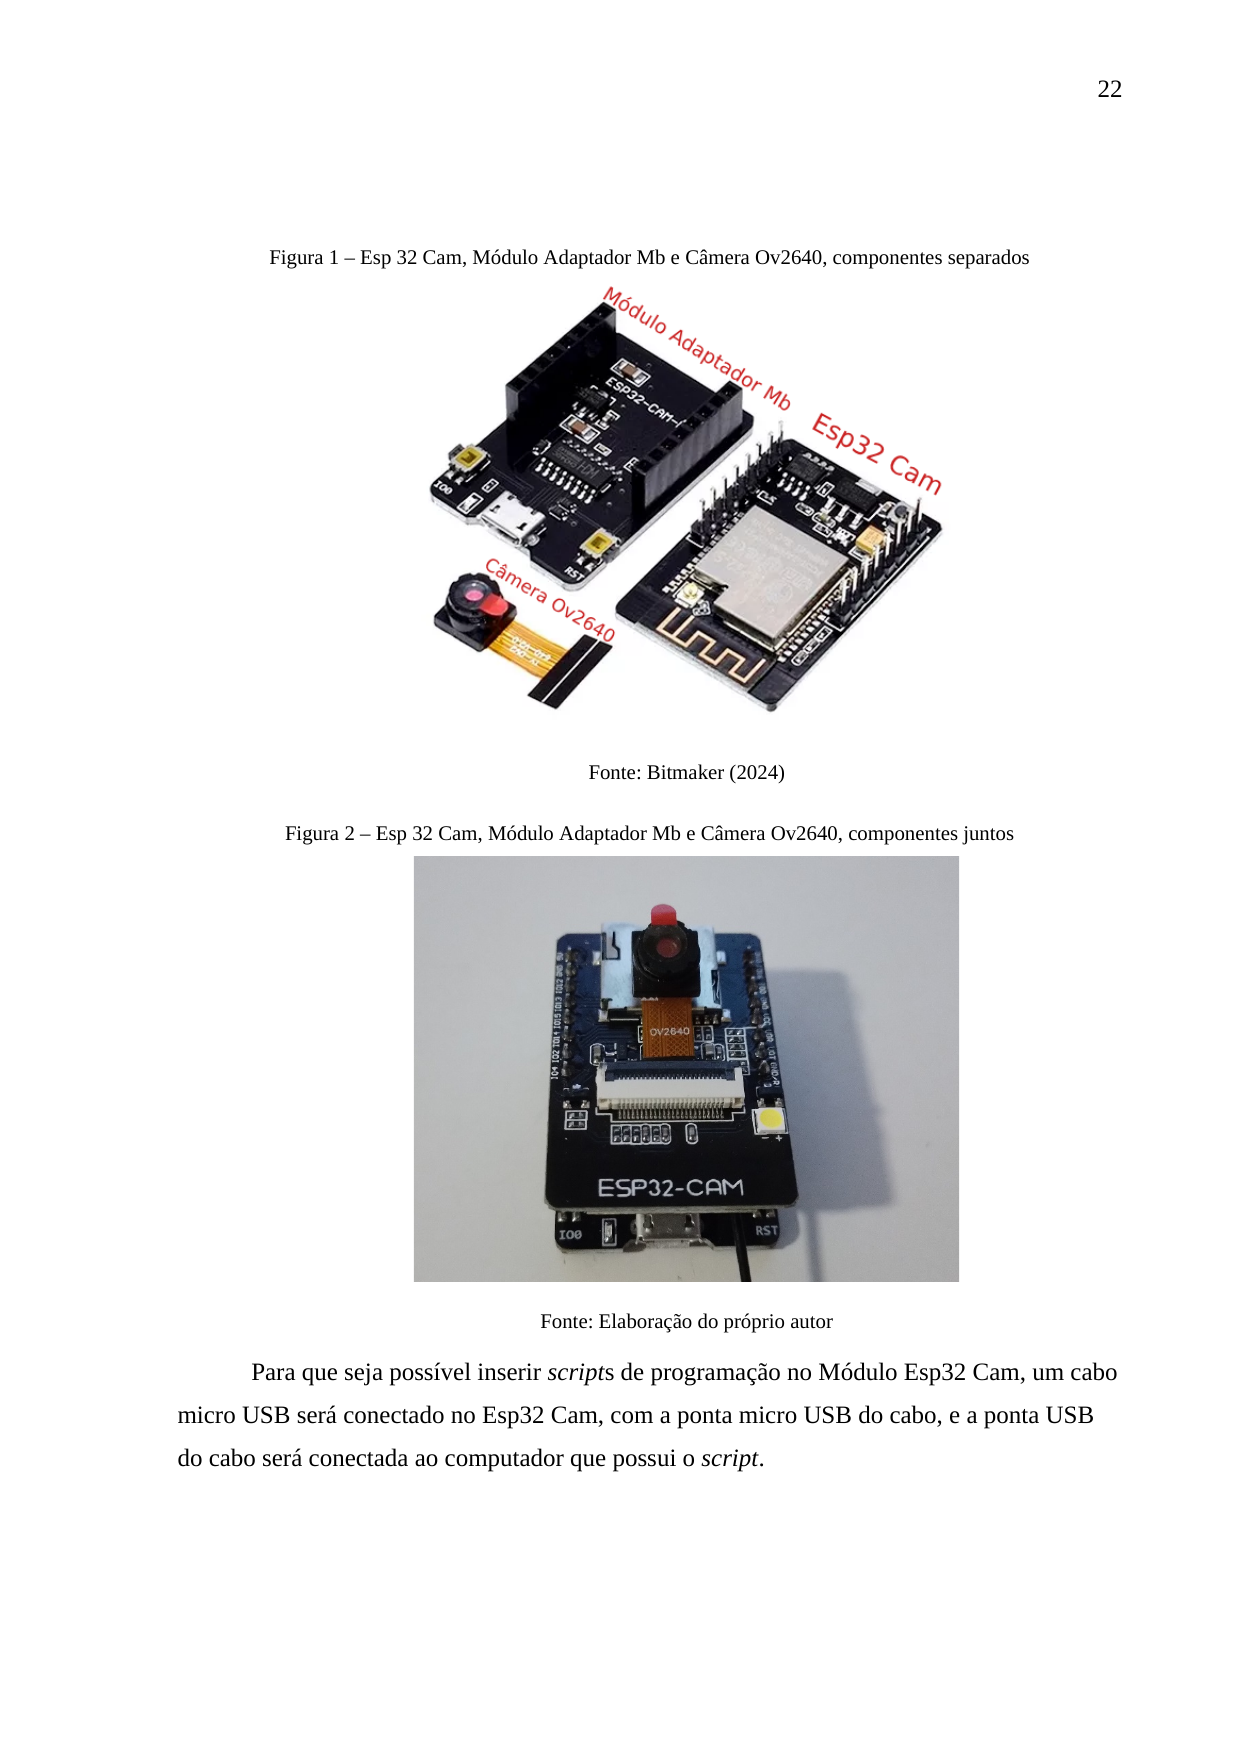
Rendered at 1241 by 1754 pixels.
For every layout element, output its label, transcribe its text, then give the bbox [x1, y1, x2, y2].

text Figura 1 – Esp 32 Cam, Módulo Adaptador Mb e Câmera Ov2640, componentes separados [177, 245, 1122, 269]
text Figura 2 – Esp 32 Cam, Módulo Adaptador Mb e Câmera Ov2640, componentes juntos [177, 821, 1122, 845]
picture [421, 281, 953, 733]
picture [413, 856, 960, 1282]
text Para que seja possível inserir scripts de programação no Módulo Esp32 Cam, um cabo micro USB será conectado no Esp32 Cam, com a ponta micro USB do cabo, e a ponta USB do cabo será conectada ao computador que possui o script. [177, 1357, 1122, 1472]
text Fonte: Elaboração do próprio autor [177, 1309, 1122, 1333]
text Fonte: Bitmaker (2024) [177, 760, 1122, 784]
